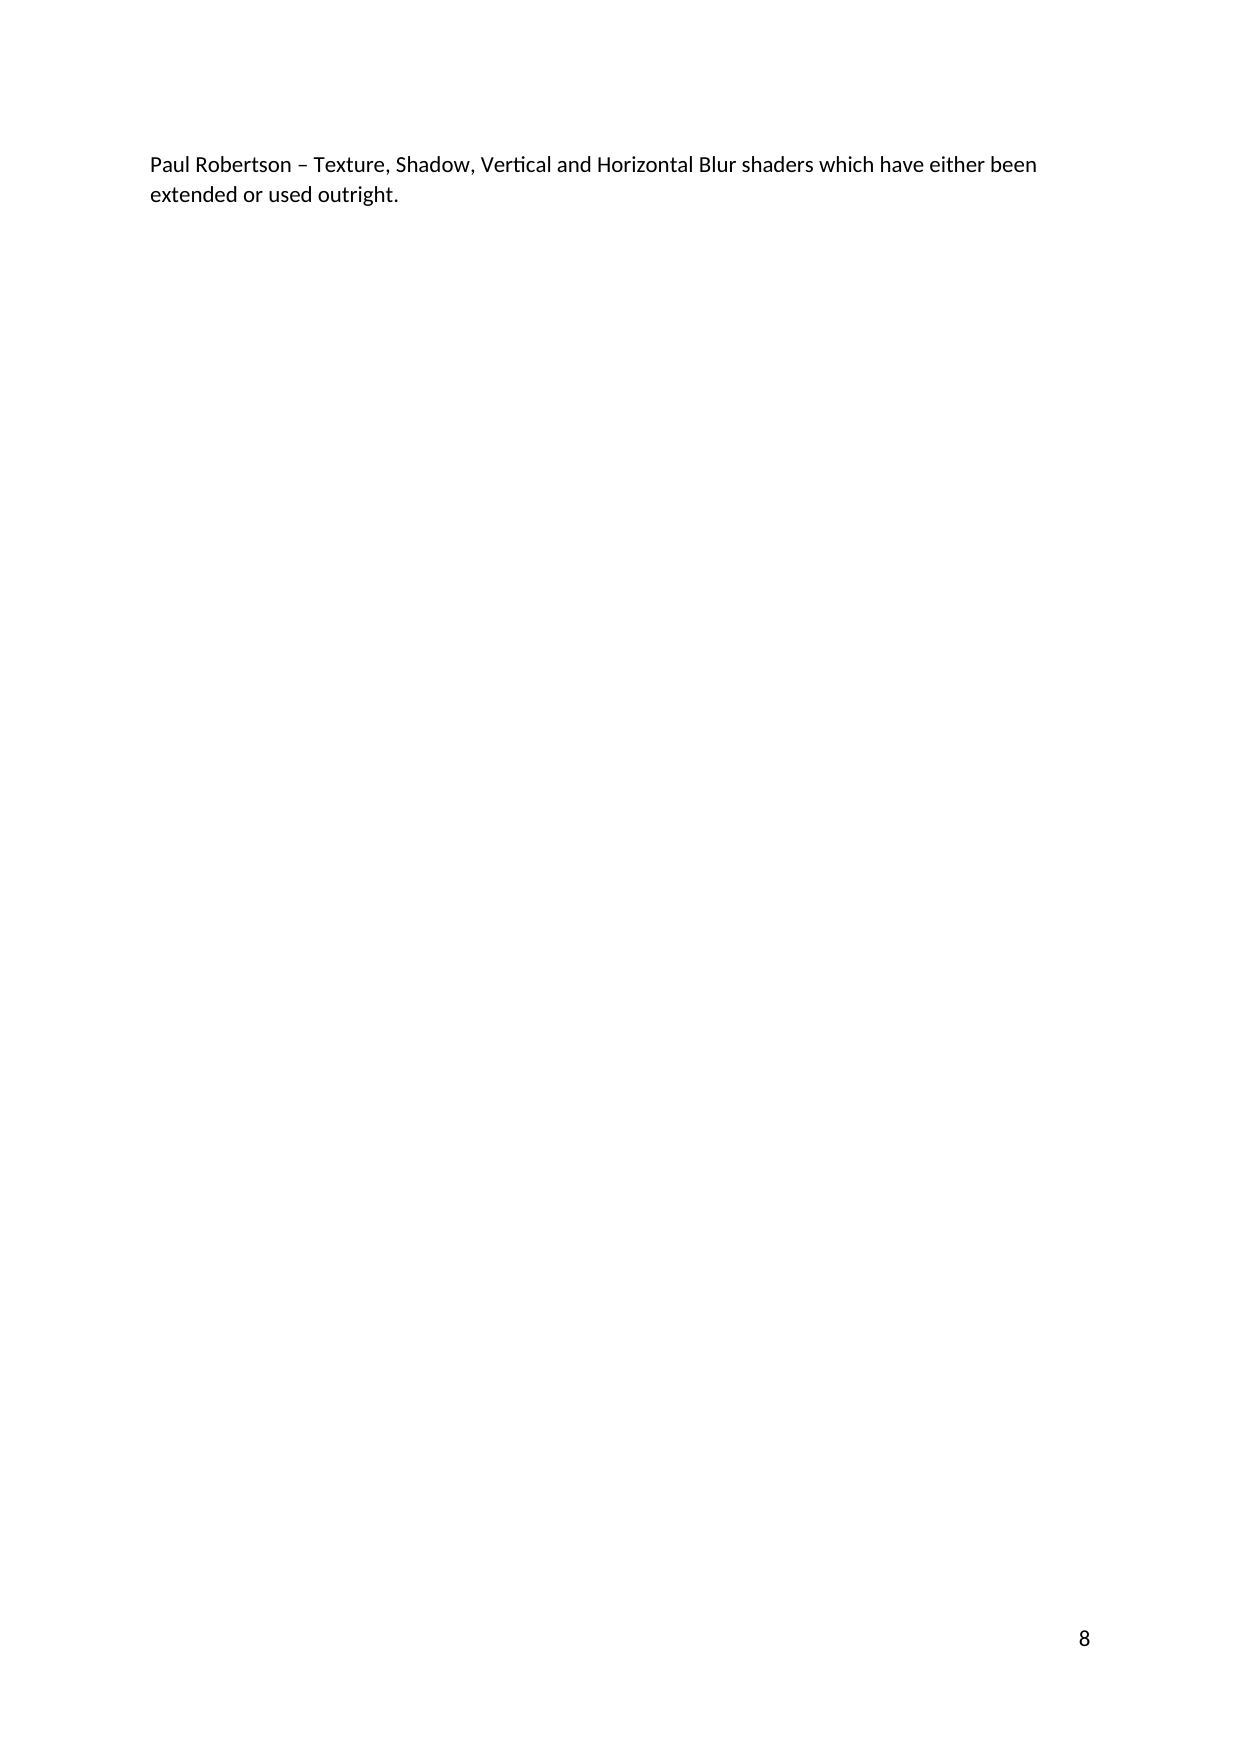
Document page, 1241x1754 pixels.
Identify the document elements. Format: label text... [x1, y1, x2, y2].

text Paul Robertson – Texture, Shadow, Vertical and Horizontal Blur shaders which have either been extended or used outright. [150, 150, 1090, 208]
